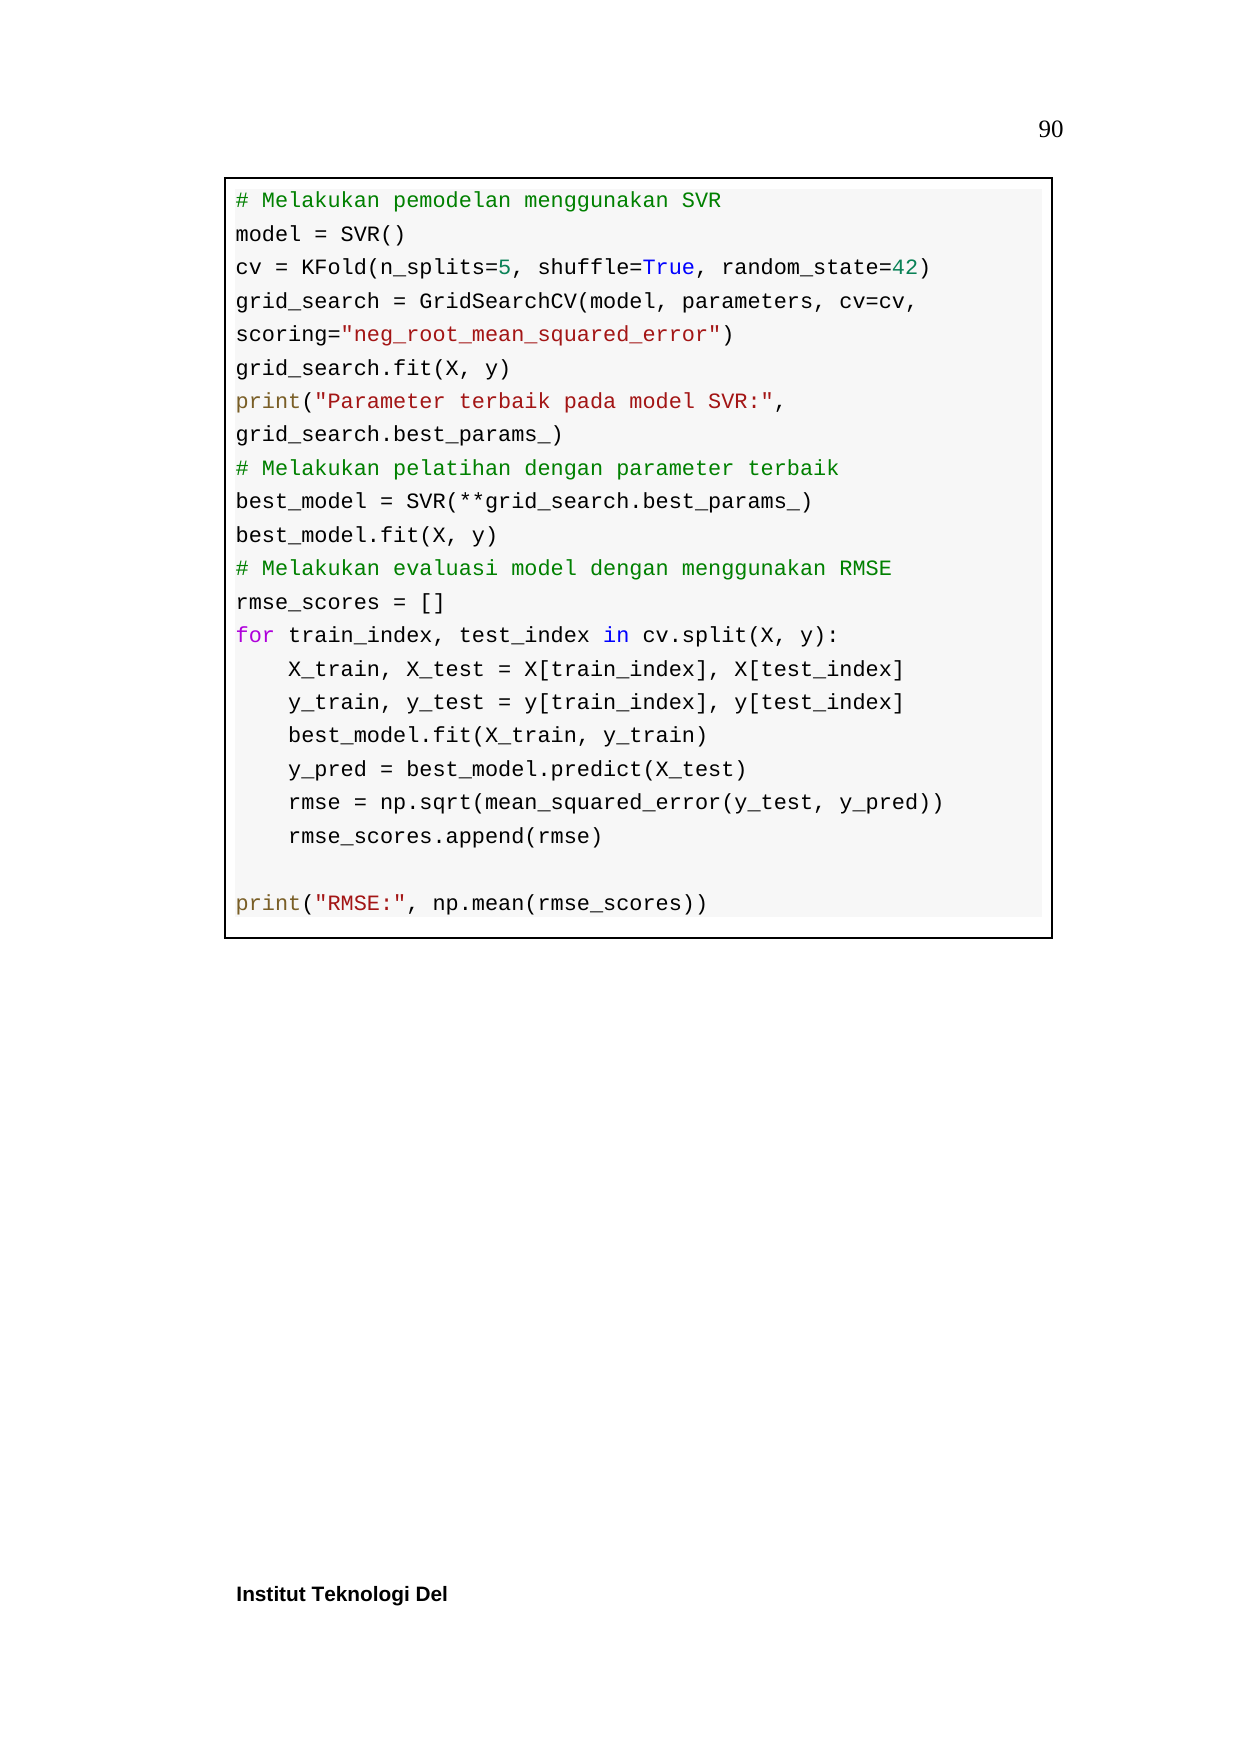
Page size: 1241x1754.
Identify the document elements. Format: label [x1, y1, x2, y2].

table_header [226, 179, 1051, 937]
